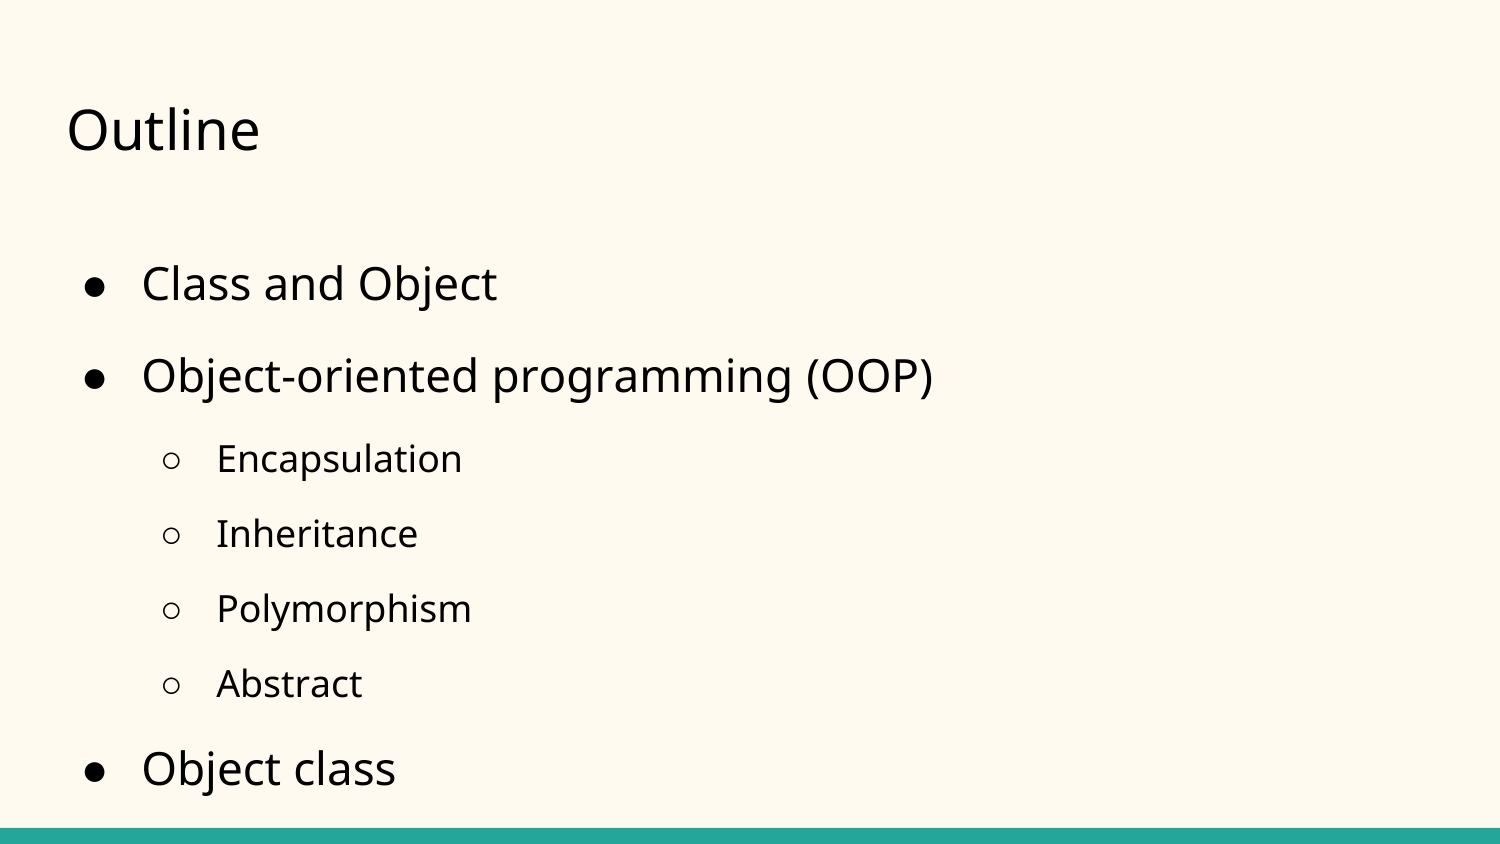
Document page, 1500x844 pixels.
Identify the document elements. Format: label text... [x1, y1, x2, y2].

list Abstract [160, 658, 1500, 709]
list Inheritance [160, 507, 1500, 558]
list Encapsulation [160, 432, 1500, 483]
list Class and Object [81, 251, 1500, 314]
list Object class [81, 736, 1500, 799]
text Outline [66, 90, 1500, 167]
list Polymorphism [160, 582, 1500, 633]
list Object-oriented programming (OOP) [81, 343, 1500, 406]
